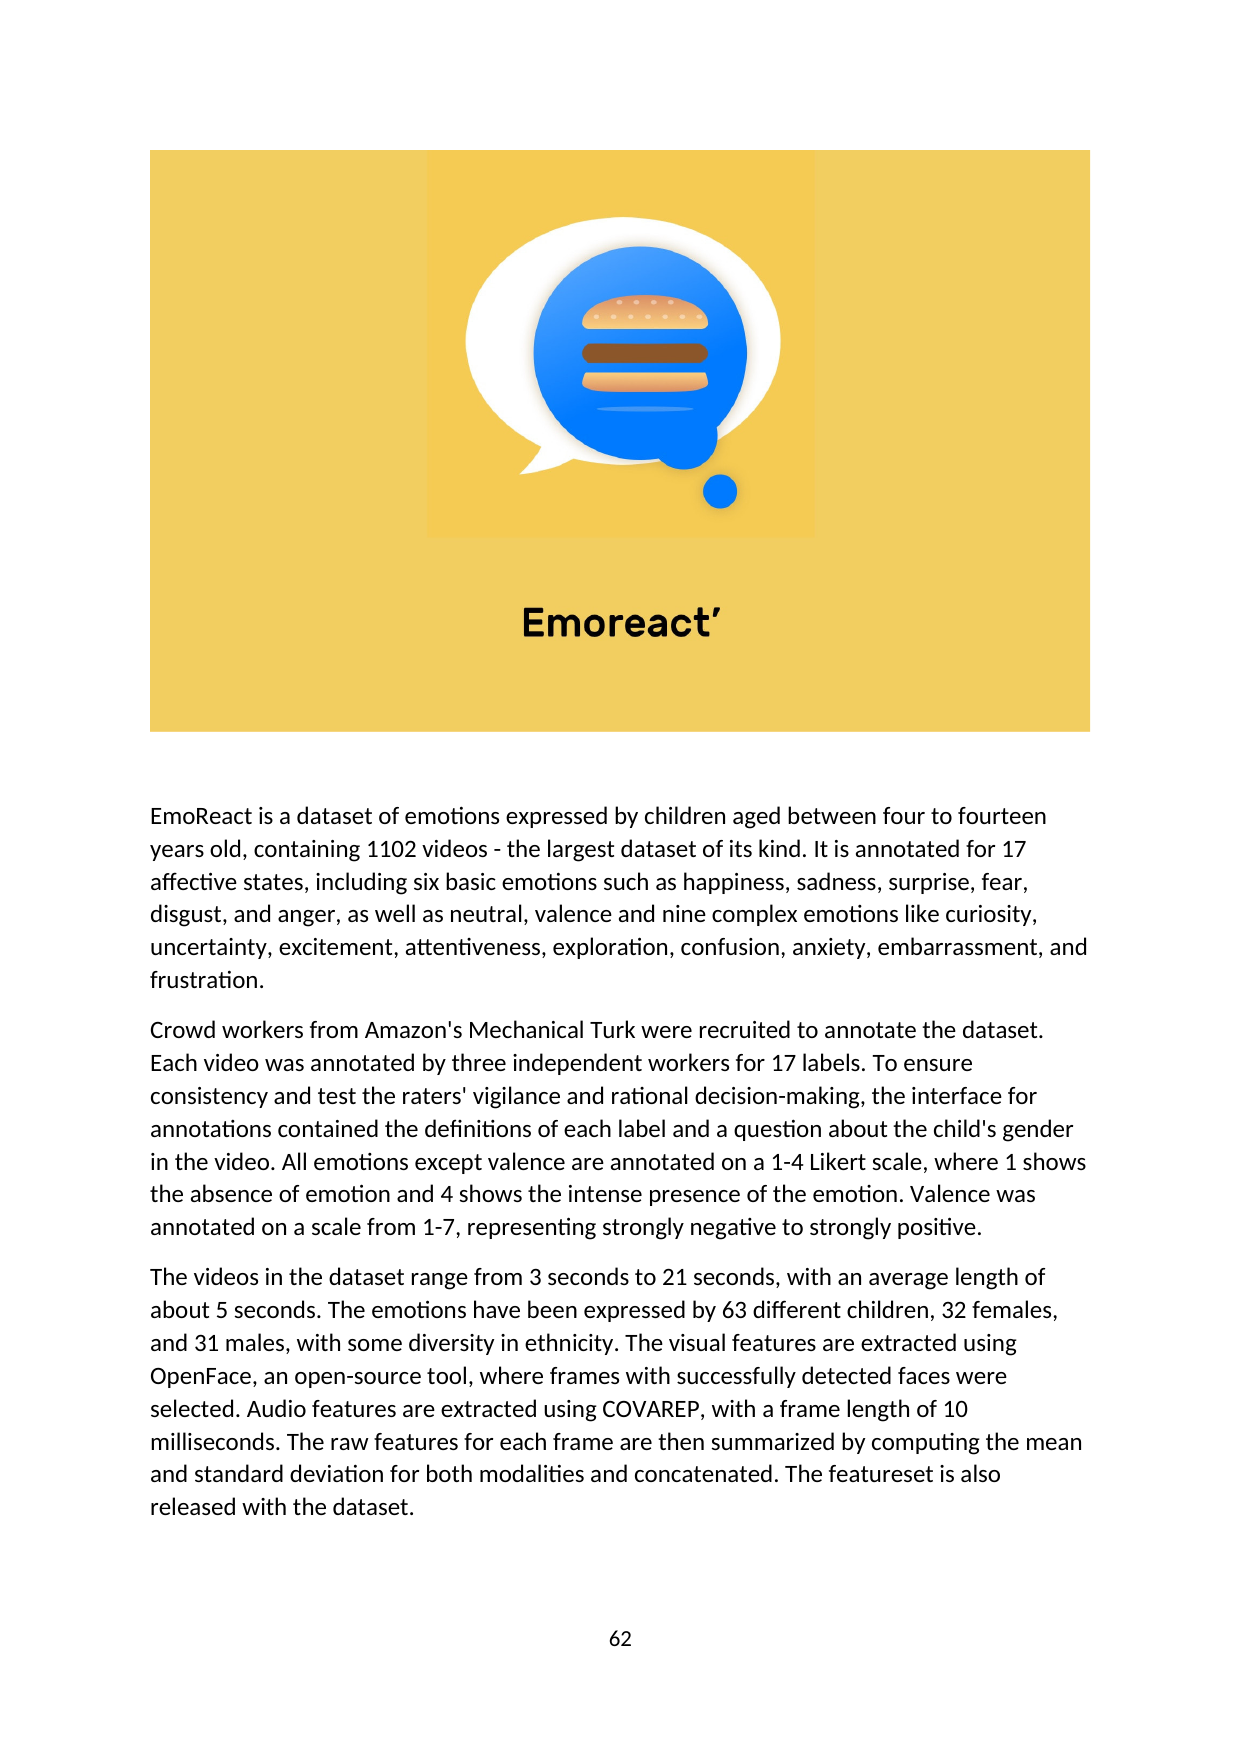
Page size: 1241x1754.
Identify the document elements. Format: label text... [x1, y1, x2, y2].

text The videos in the dataset range from 3 seconds to 21 seconds, with an average length of about 5 seconds. The emotions have been expressed by 63 different children, 32 females, and 31 males, with some diversity in ethnicity. The visual features are extracted using OpenFace, an open-source tool, where frames with successfully detected faces were selected. Audio features are extracted using COVAREP, with a frame length of 10 milliseconds. The raw features for each frame are then summarized by computing the mean and standard deviation for both modalities and concatenated. The featureset is also released with the dataset. [150, 1261, 1090, 1522]
text EmoReact is a dataset of emotions expressed by children aged between four to fourteen years old, containing 1102 videos - the largest dataset of its kind. It is annotated for 17 affective states, including six basic emotions such as happiness, sadness, surprise, fear, disgust, and anger, as well as neutral, valence and nine complex emotions like curiosity, uncertainty, excitement, attentiveness, exploration, confusion, anxiety, embarrassment, and frustration. [150, 800, 1090, 995]
text Crowd workers from Amazon's Mechanical Turk were recruited to annotate the dataset. Each video was annotated by three independent workers for 17 labels. To ensure consistency and test the raters' vigilance and rational decision-making, the interface for annotations contained the definitions of each label and a question about the child's gender in the video. All emotions except valence are annotated on a 1-4 Likert scale, where 1 shows the absence of emotion and 4 shows the intense presence of the emotion. Valence was annotated on a scale from 1-7, representing strongly negative to strongly positive. [150, 1014, 1090, 1242]
picture [150, 150, 1091, 732]
